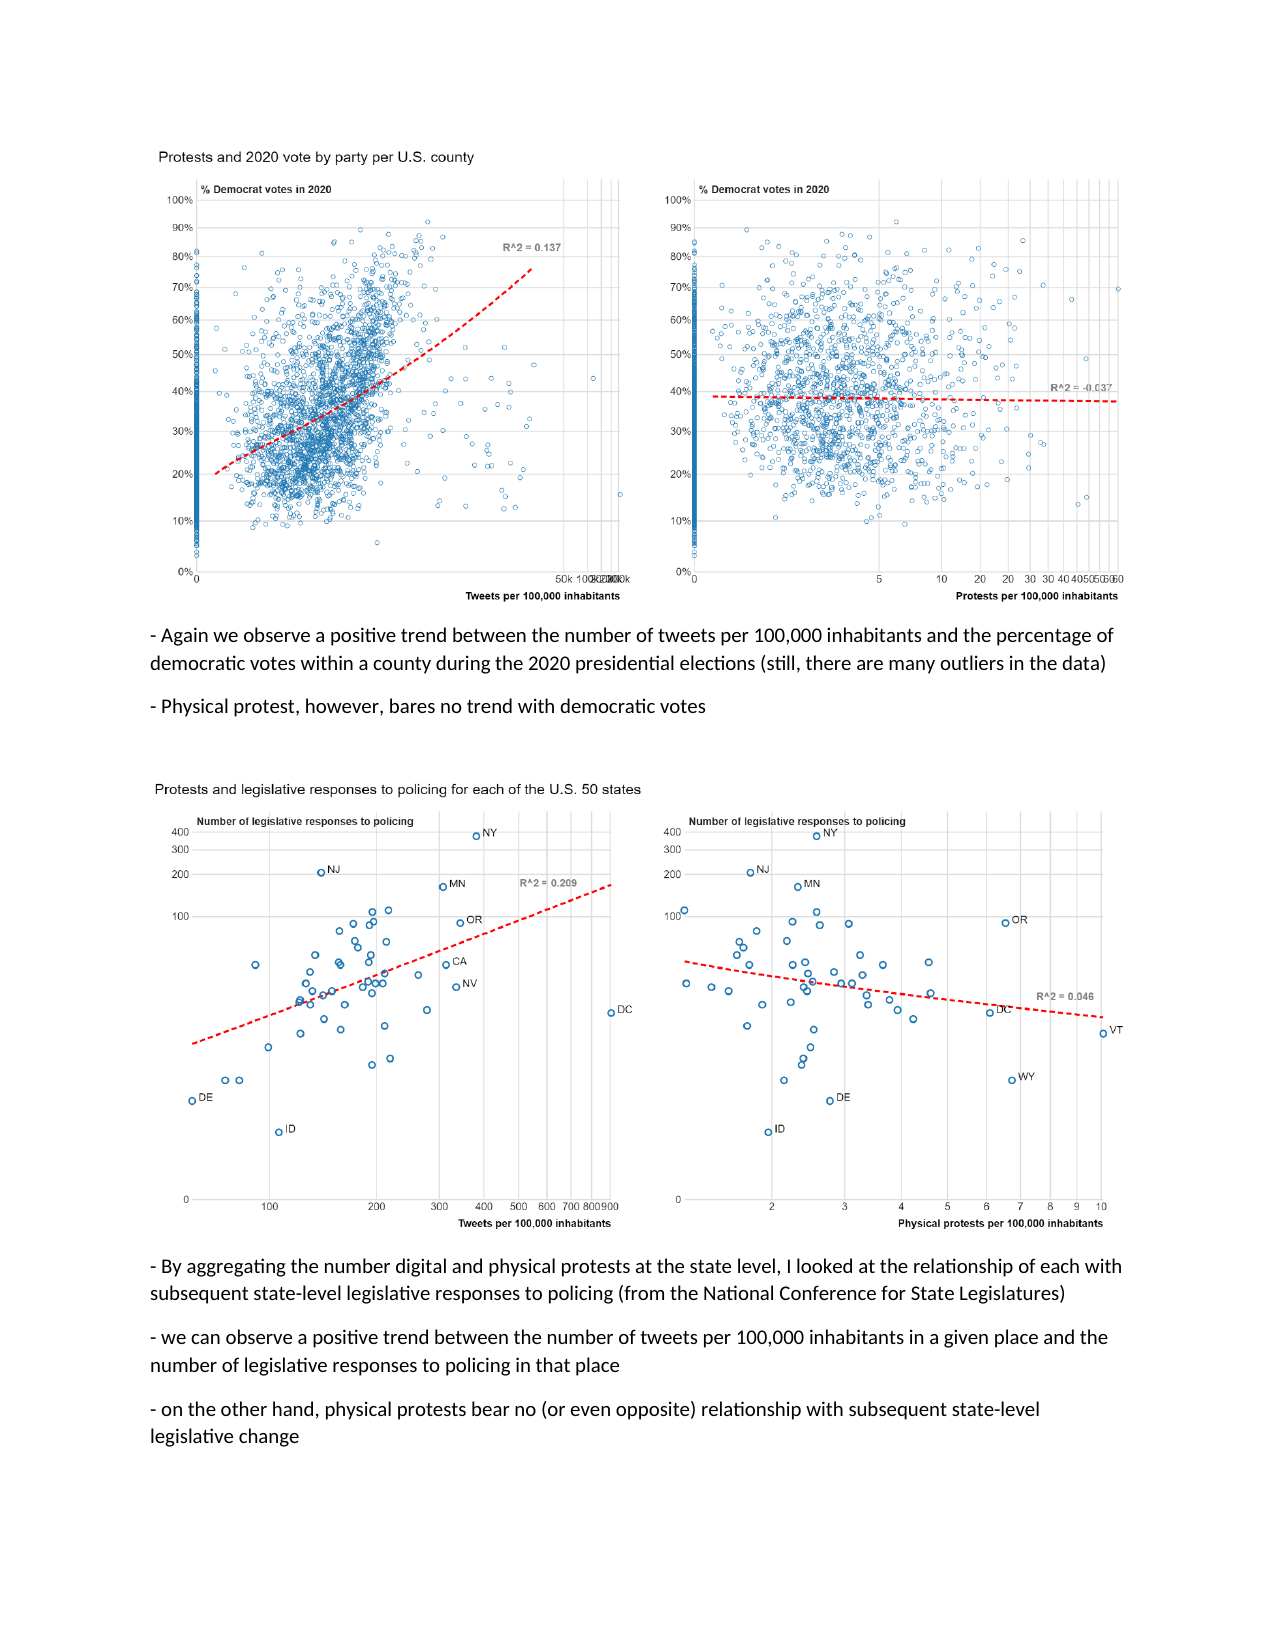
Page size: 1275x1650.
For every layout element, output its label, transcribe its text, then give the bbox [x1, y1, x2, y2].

text - By aggregating the number digital and physical protests at the state level, I looked at the relationship of each with subsequent state-level legislative responses to policing (from the National Conference for State Legislatures) [150, 1253, 1125, 1306]
picture [150, 150, 1125, 604]
text - on the other hand, physical protests bear no (or even opposite) relationship with subsequent state-level legislative change [150, 1396, 1125, 1449]
text - we can observe a positive trend between the number of tweets per 100,000 inhabitants in a given place and the number of legislative responses to policing in that place [150, 1324, 1125, 1377]
text - Again we observe a positive trend between the number of tweets per 100,000 inhabitants and the percentage of democratic votes within a county during the 2020 presidential elections (still, there are many outliers in the data) [150, 622, 1125, 675]
picture [150, 781, 1125, 1235]
text - Physical protest, however, bares no trend with democratic votes [150, 694, 1125, 719]
